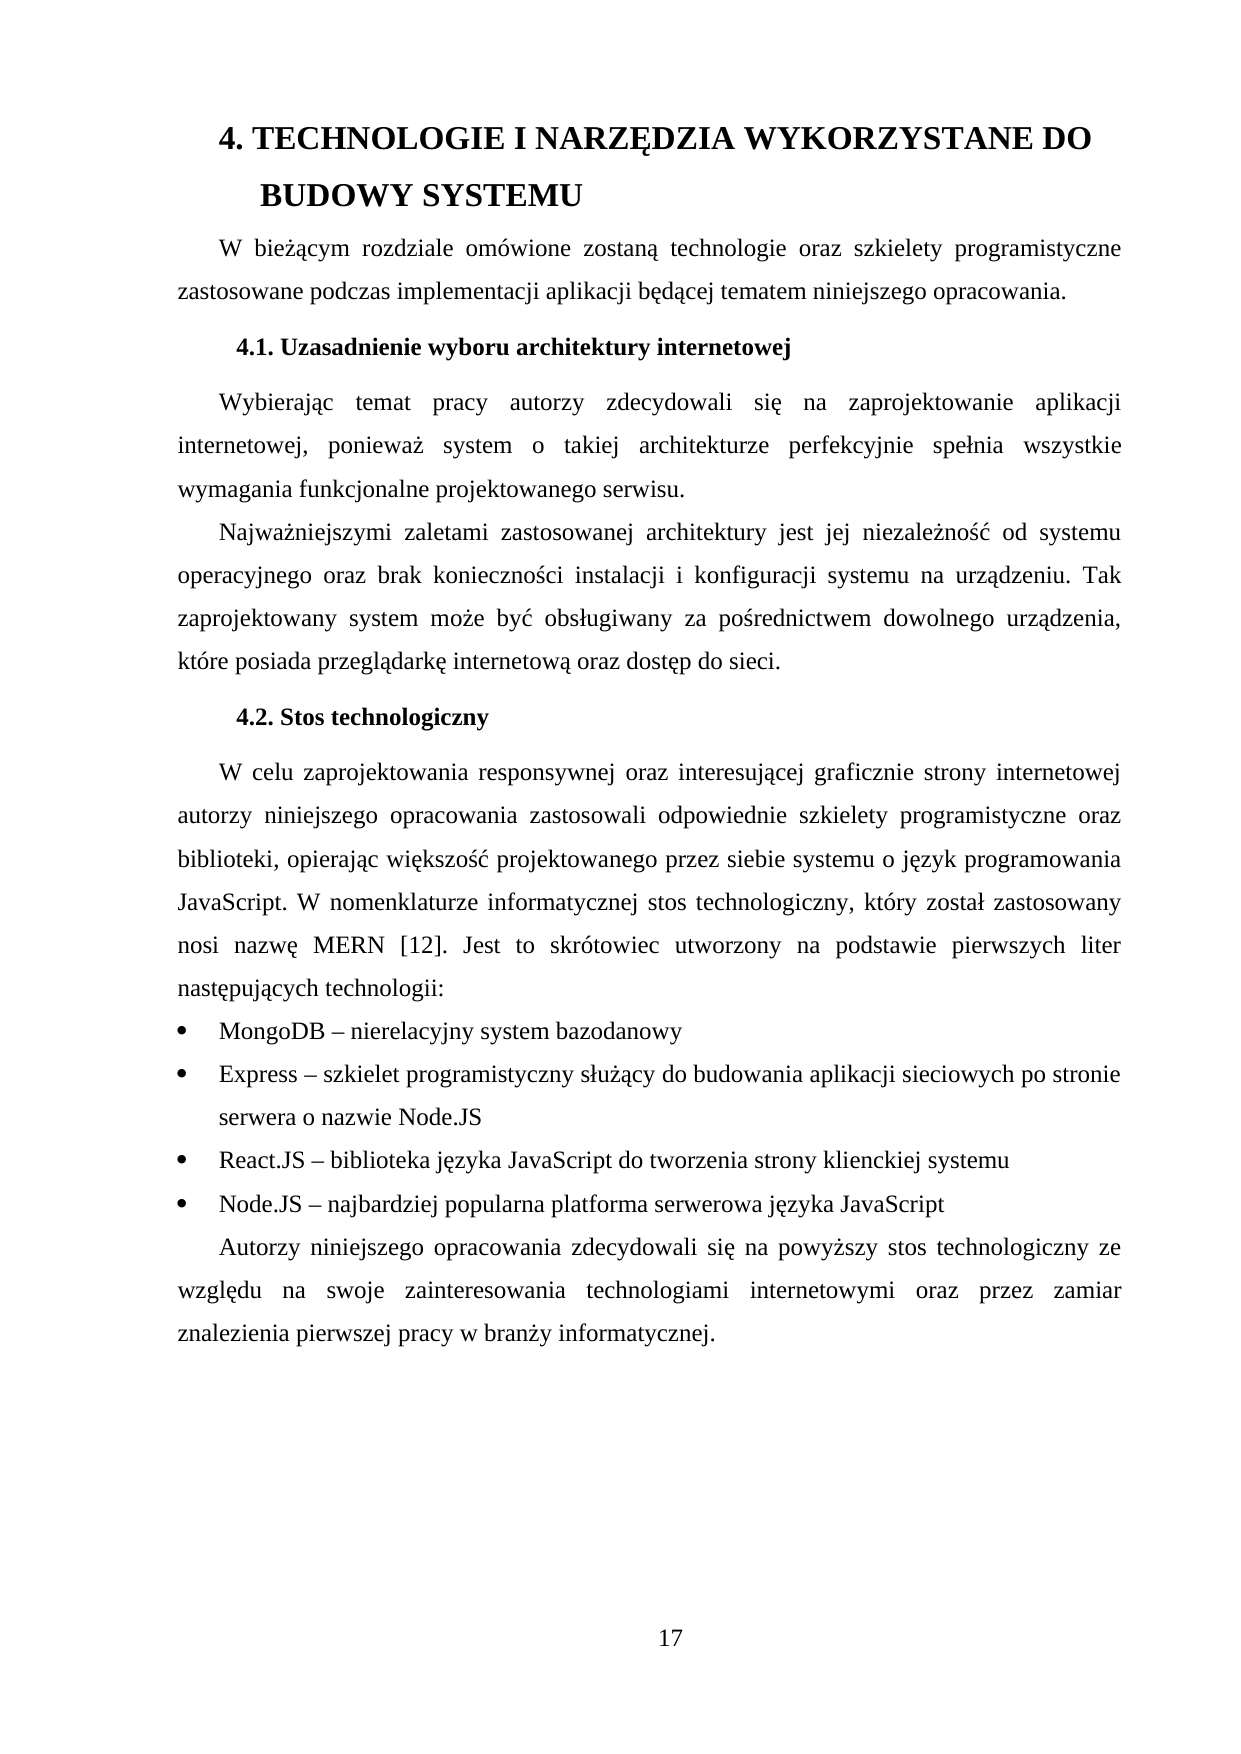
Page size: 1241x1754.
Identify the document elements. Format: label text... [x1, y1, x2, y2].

list MongoDB – nierelacyjny system bazodanowy [177, 1016, 1122, 1045]
subtitle Uzasadnienie wyboru architektury internetowej [236, 332, 1122, 361]
list Node.JS – najbardziej popularna platforma serwerowa języka JavaScript [177, 1189, 1122, 1217]
subtitle Stos technologiczny [236, 702, 1122, 731]
list Express – szkielet programistyczny służący do budowania aplikacji sieciowych po stronie serwera o nazwie Node.JS [177, 1059, 1122, 1131]
text Wybierając temat pracy autorzy zdecydowali się na zaprojektowanie aplikacji internetowej, ponieważ system o takiej architekturze perfekcyjnie spełnia wszystkie wymagania funkcjonalne projektowanego serwisu. [177, 387, 1122, 502]
text Najważniejszymi zaletami zastosowanej architektury jest jej niezależność od systemu operacyjnego oraz brak konieczności instalacji i konfiguracji systemu na urządzeniu. Tak zaprojektowany system może być obsługiwany za pośrednictwem dowolnego urządzenia, które posiada przeglądarkę internetową oraz dostęp do sieci. [177, 517, 1122, 675]
text W celu zaprojektowania responsywnej oraz interesującej graficznie strony internetowej autorzy niniejszego opracowania zastosowali odpowiednie szkielety programistyczne oraz biblioteki, opierając większość projektowanego przez siebie systemu o język programowania JavaScript. W nomenklaturze informatycznej stos technologiczny, który został zastosowany nosi nazwę MERN [12]. Jest to skrótowiec utworzony na podstawie pierwszych liter następujących technologii: [177, 757, 1122, 1002]
text W bieżącym rozdziale omówione zostaną technologie oraz szkielety programistyczne zastosowane podczas implementacji aplikacji będącej tematem niniejszego opracowania. [177, 233, 1122, 305]
text Autorzy niniejszego opracowania zdecydowali się na powyższy stos technologiczny ze względu na swoje zainteresowania technologiami internetowymi oraz przez zamiar znalezienia pierwszej pracy w branży informatycznej. [177, 1232, 1122, 1347]
list React.JS – biblioteka języka JavaScript do tworzenia strony klienckiej systemu [177, 1146, 1122, 1174]
subtitle Technologie i narzędzia wykorzystane do budowy systemu [218, 118, 1122, 214]
